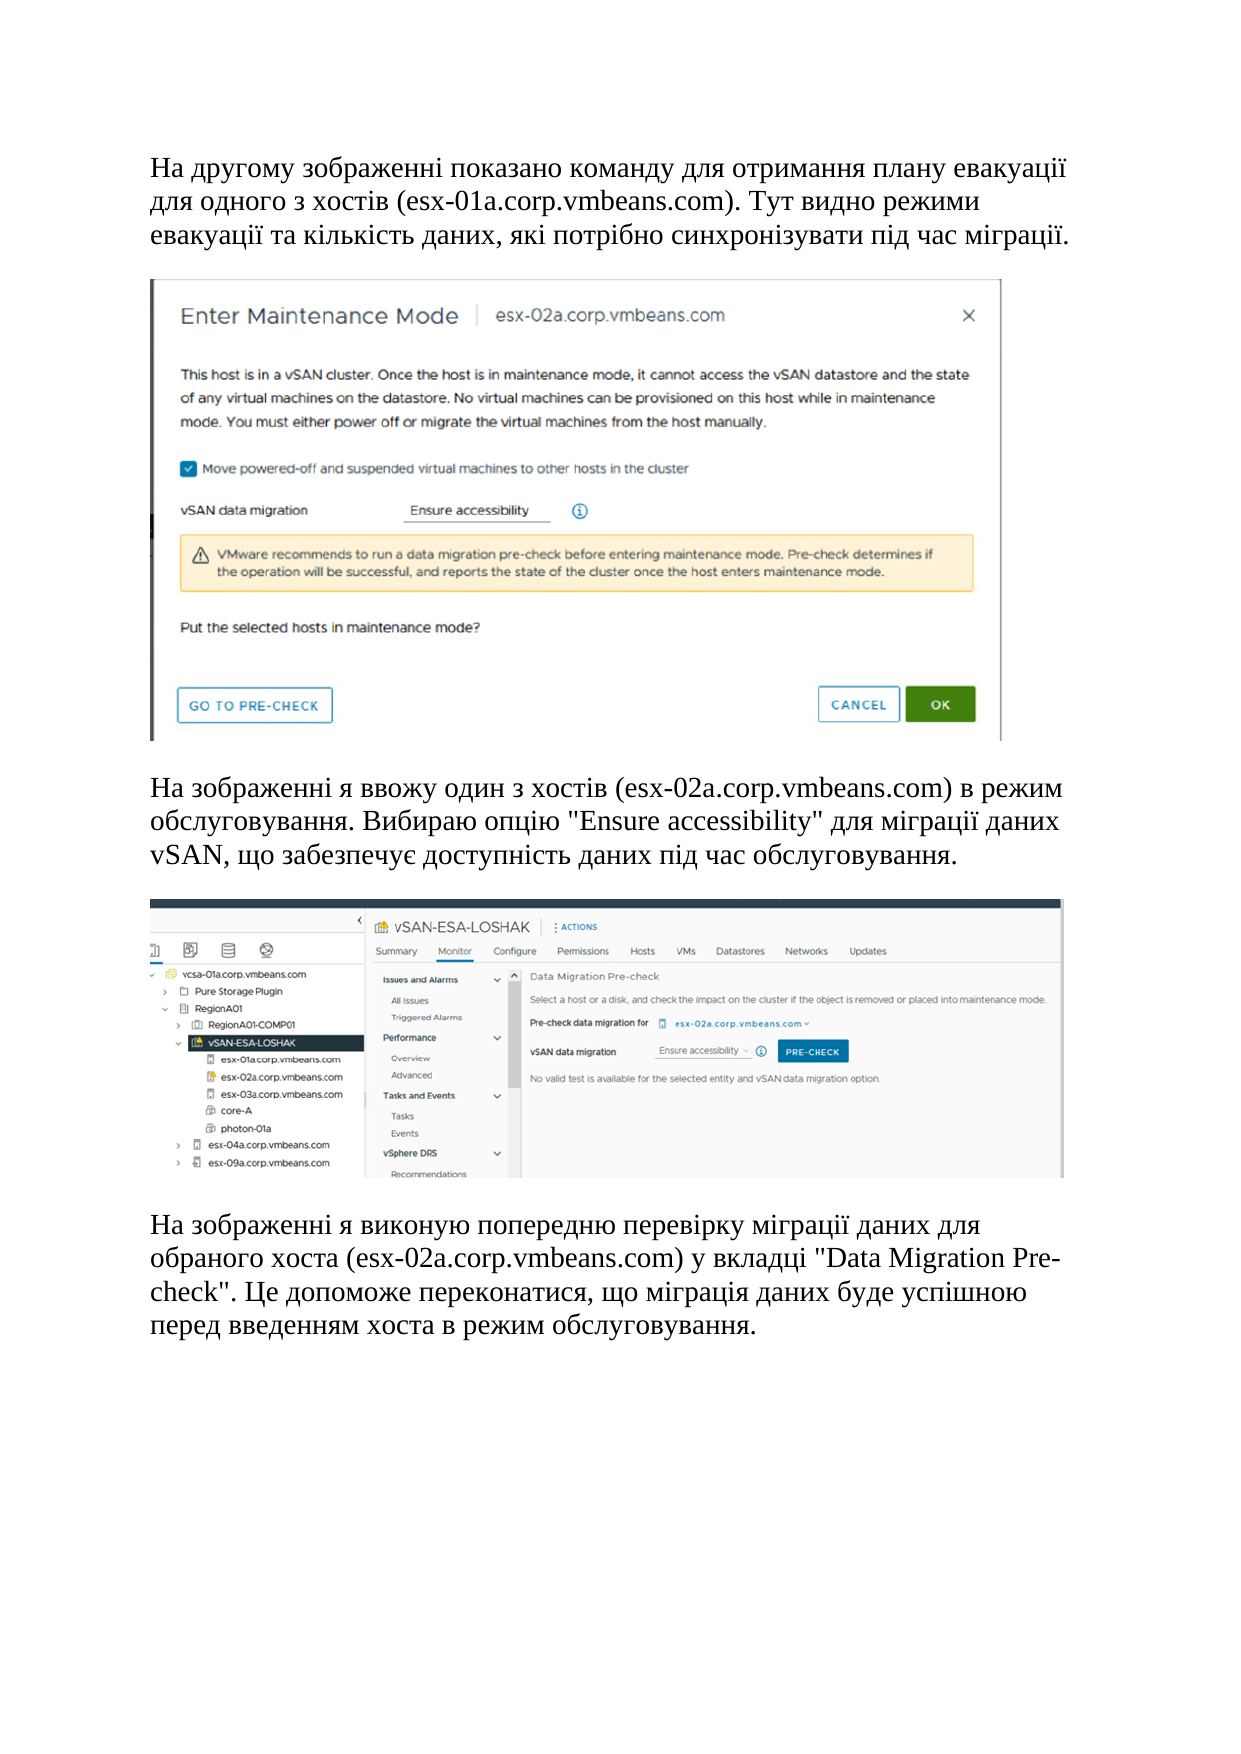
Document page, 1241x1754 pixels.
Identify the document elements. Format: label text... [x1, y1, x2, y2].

text На зображенні я ввожу один з хостів (esx-02a.corp.vmbeans.com) в режим обслуговування. Вибираю опцію "Ensure accessibility" для міграції даних vSAN, що забезпечує доступність даних під час обслуговування. [150, 770, 1090, 871]
text На другому зображенні показано команду для отримання плану евакуації для одного з хостів (esx-01a.corp.vmbeans.com). Тут видно режими евакуації та кількість даних, які потрібно синхронізувати під час міграції. [150, 150, 1090, 251]
picture [150, 899, 1064, 1178]
text На зображенні я виконую попередню перевірку міграції даних для обраного хоста (esx-02a.corp.vmbeans.com) у вкладці "Data Migration Pre-check". Це допоможе переконатися, що міграція даних буде успішною перед введенням хоста в режим обслуговування. [150, 1207, 1090, 1341]
picture [150, 279, 1002, 741]
